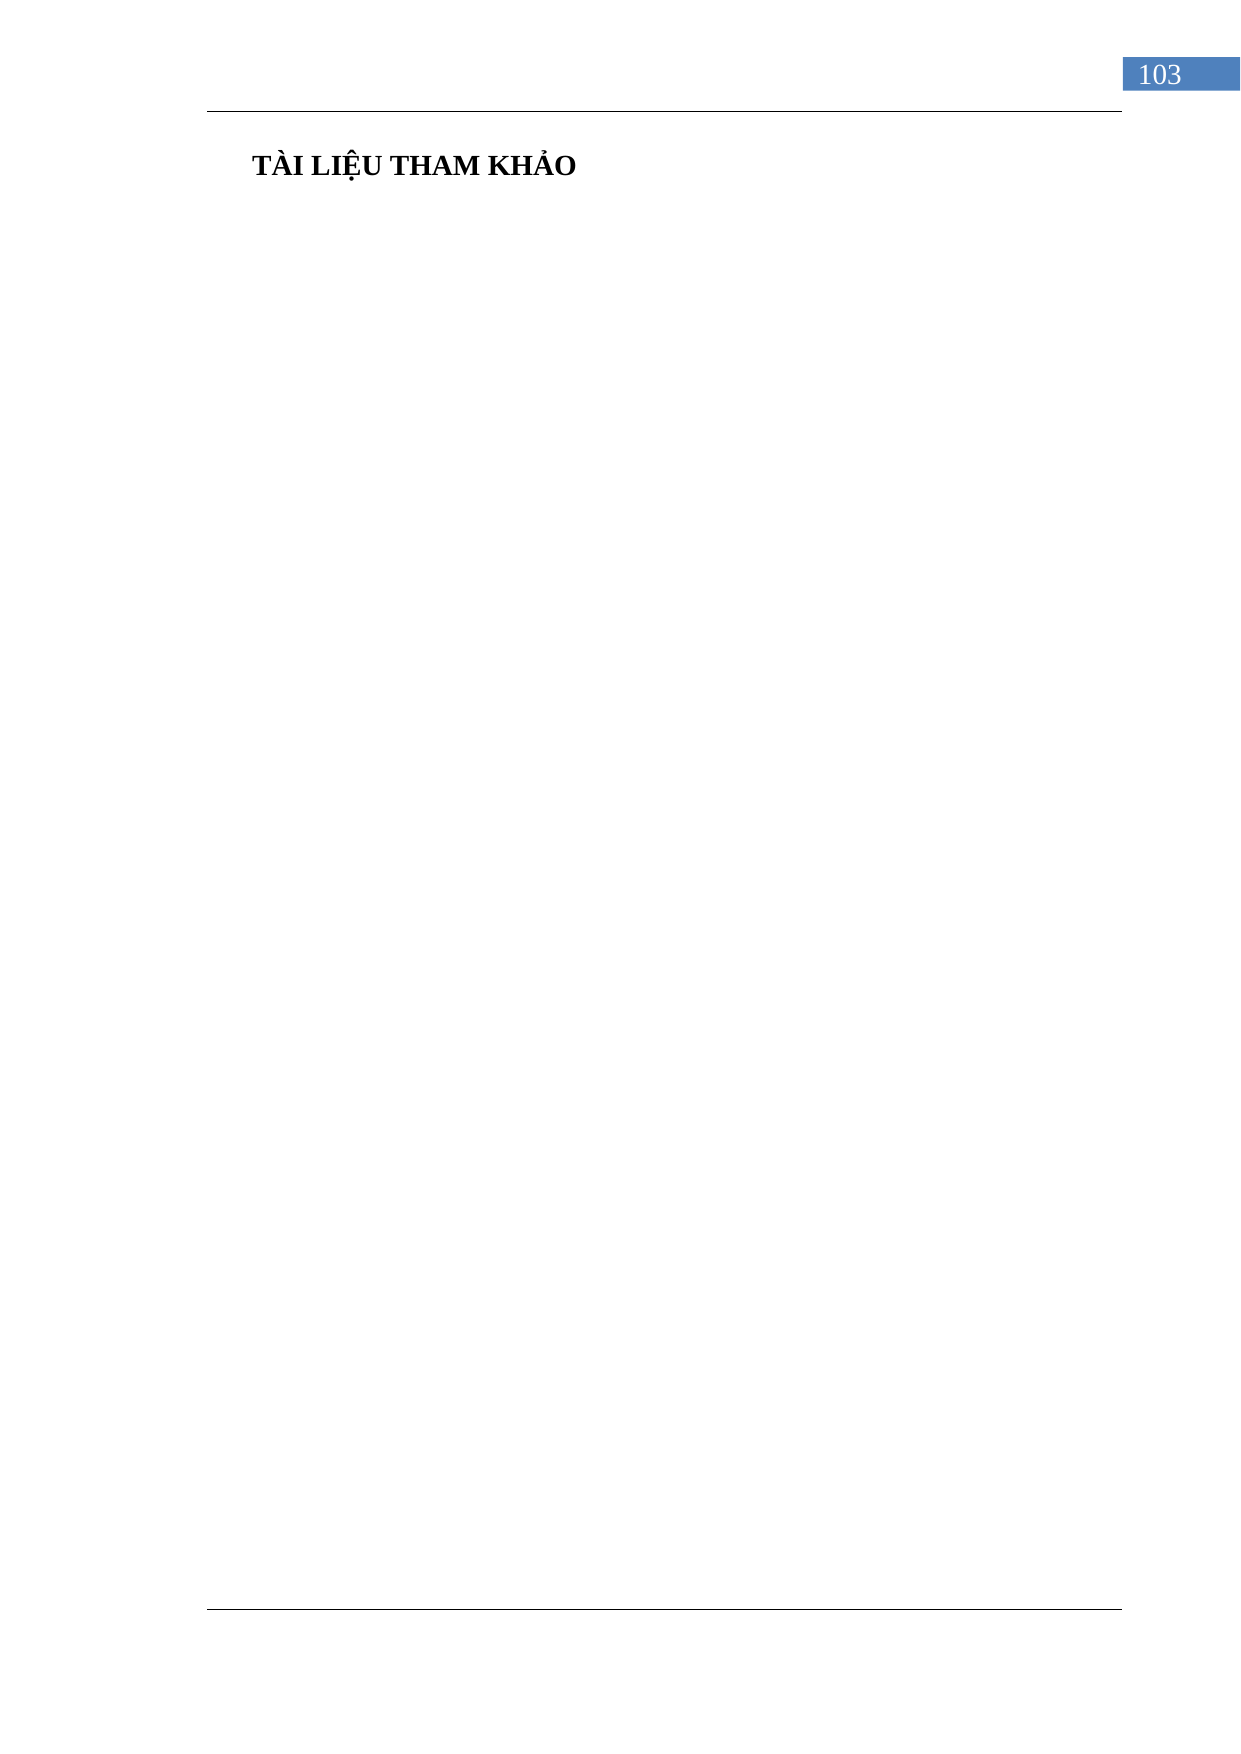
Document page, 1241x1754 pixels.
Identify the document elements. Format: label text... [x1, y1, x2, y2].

subtitle TÀI LIỆU THAM KHẢO [252, 148, 1122, 181]
